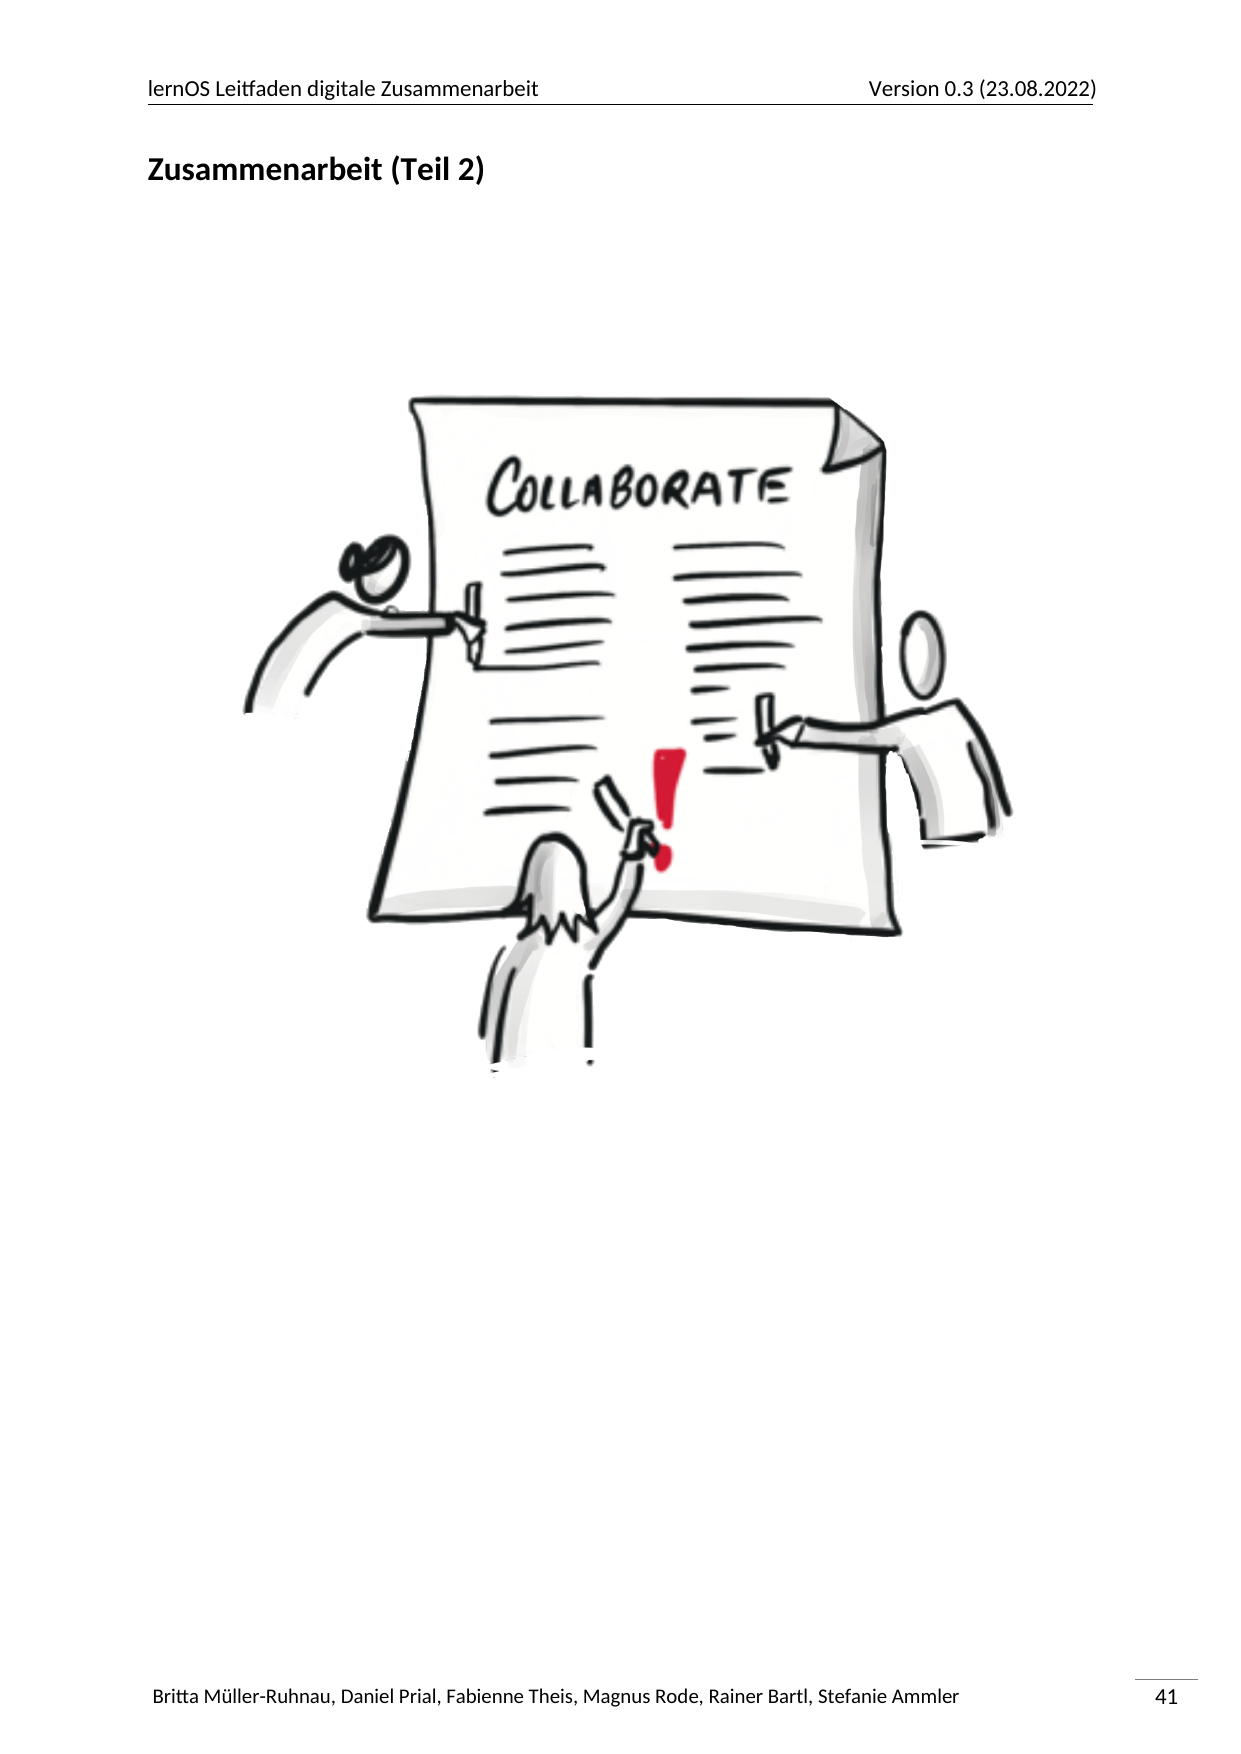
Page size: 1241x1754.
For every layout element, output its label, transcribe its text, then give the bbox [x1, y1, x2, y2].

picture [147, 207, 1093, 1153]
text Zusammenarbeit (Teil 2) [148, 148, 1093, 188]
